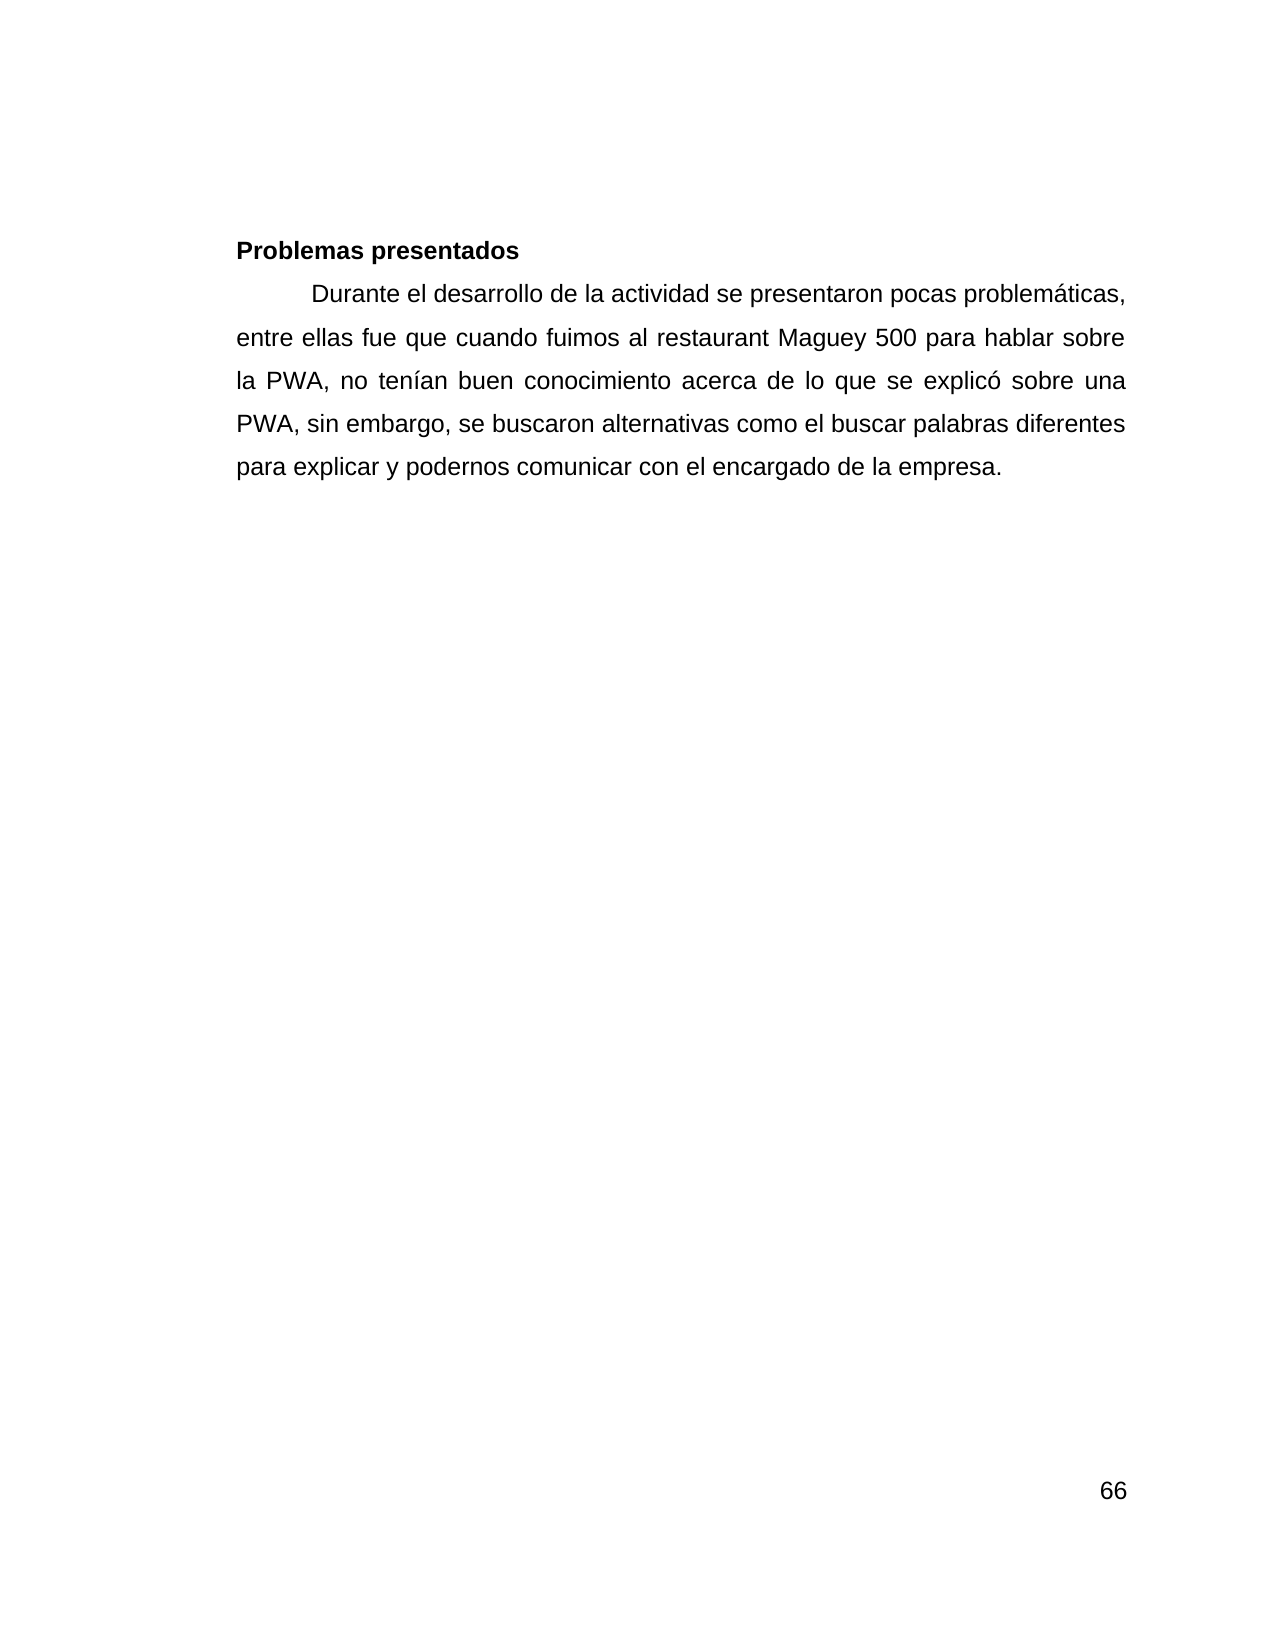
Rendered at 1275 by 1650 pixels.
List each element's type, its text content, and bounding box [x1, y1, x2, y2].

text Durante el desarrollo de la actividad se presentaron pocas problemáticas, entre ellas fue que cuando fuimos al restaurant Maguey 500 para hablar sobre la PWA, no tenían buen conocimiento acerca de lo que se explicó sobre una PWA, sin embargo, se buscaron alternativas como el buscar palabras diferentes para explicar y podernos comunicar con el encargado de la empresa. [236, 279, 1127, 481]
text Problemas presentados [236, 236, 1127, 265]
